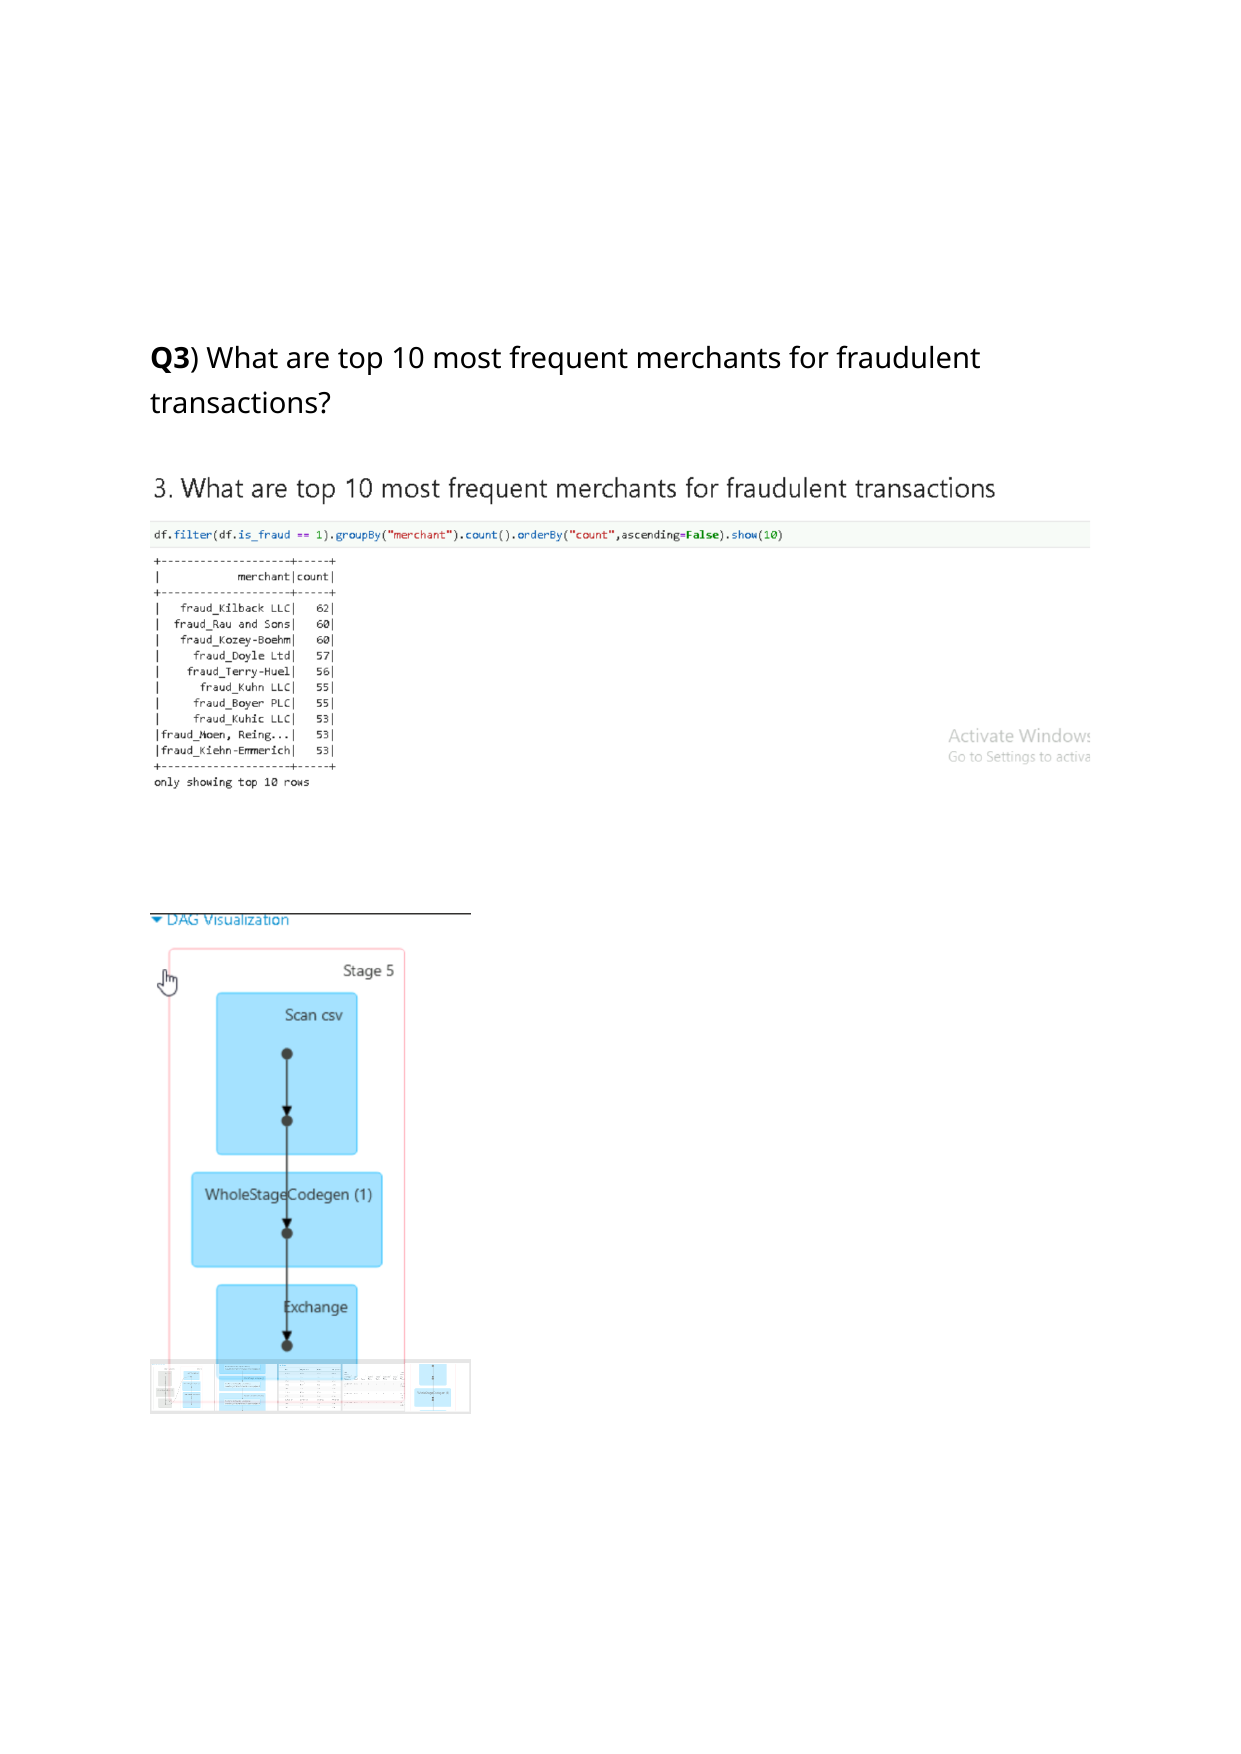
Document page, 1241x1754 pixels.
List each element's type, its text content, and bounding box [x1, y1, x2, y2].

picture [150, 444, 1091, 791]
picture [150, 913, 471, 1414]
text Q3) What are top 10 most frequent merchants for fraudulent transactions? [150, 337, 1090, 422]
